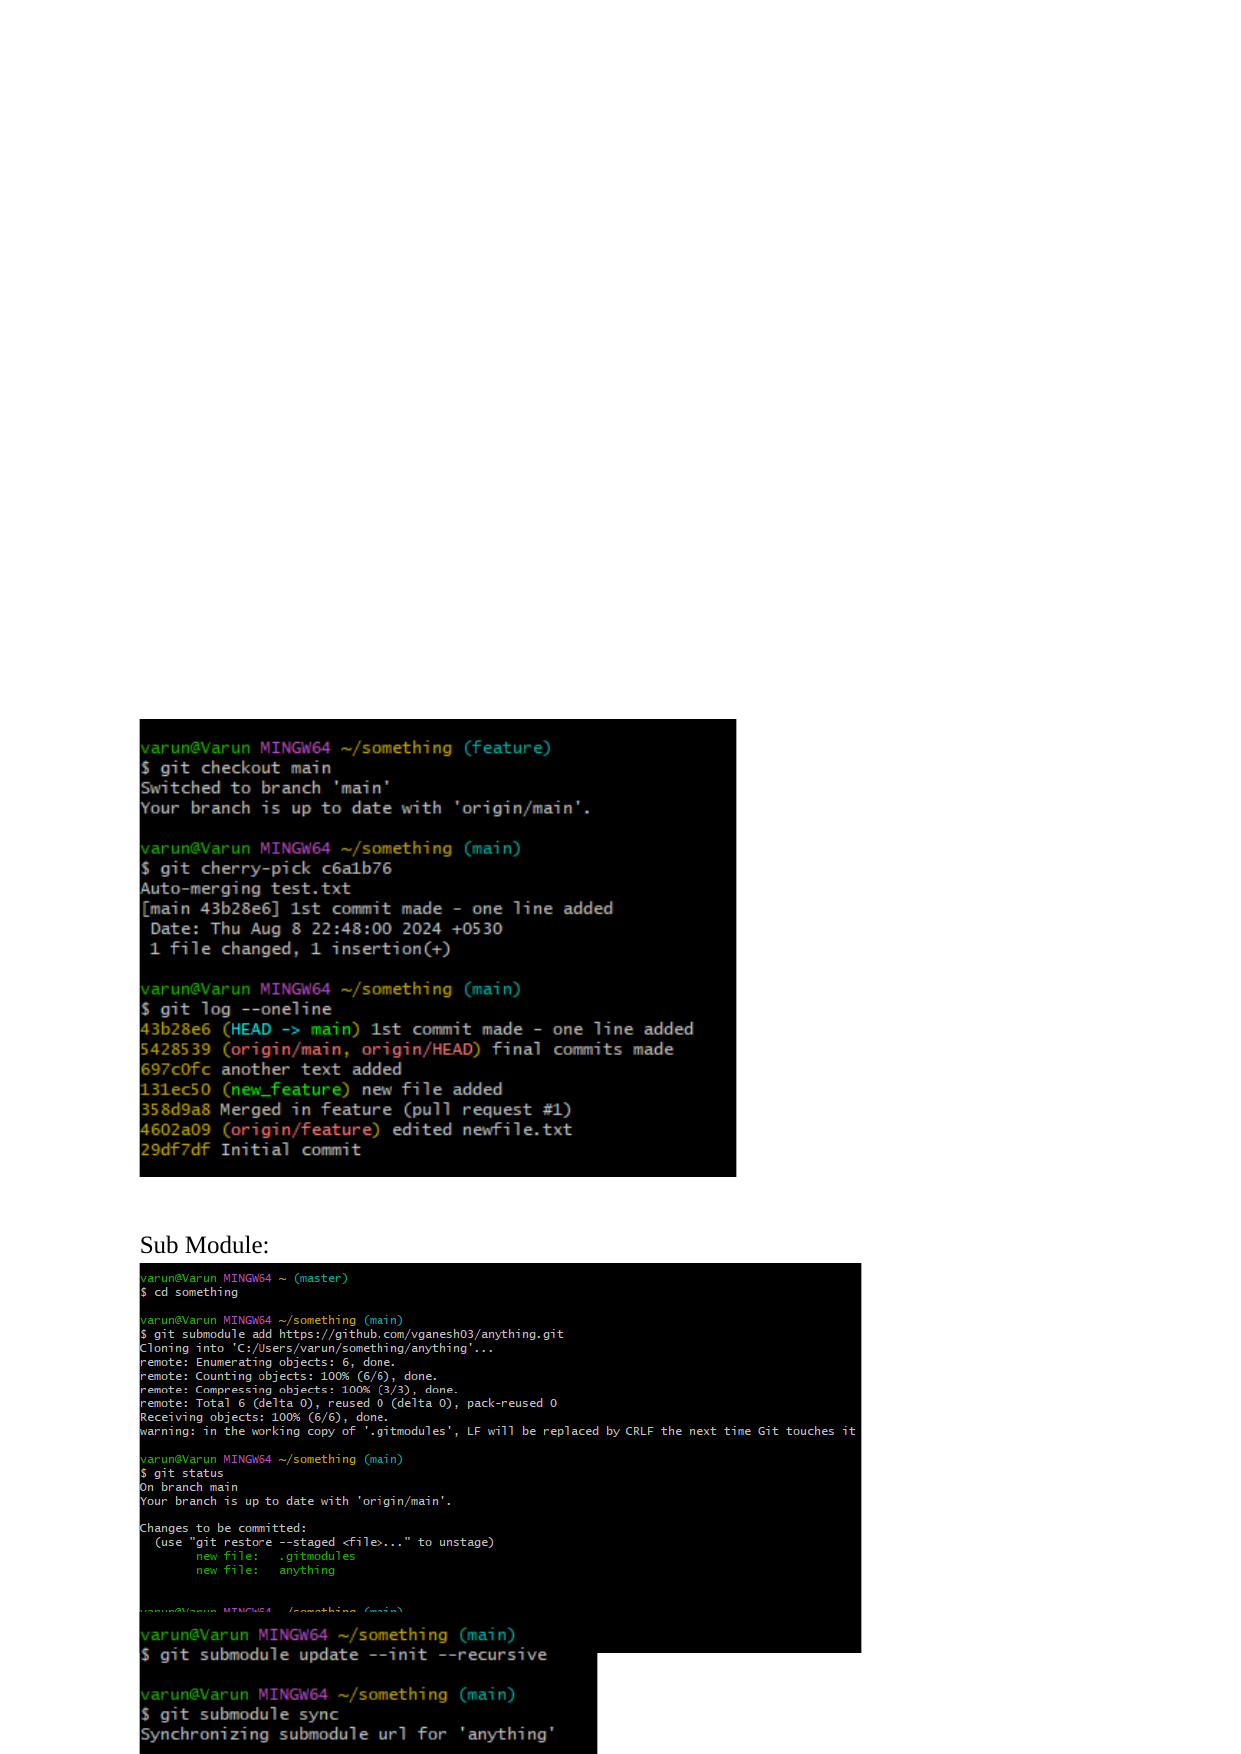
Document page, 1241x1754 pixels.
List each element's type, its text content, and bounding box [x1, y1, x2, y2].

picture [139, 1263, 862, 1754]
text Sub Module: [139, 1230, 1107, 1259]
picture [139, 719, 737, 1177]
